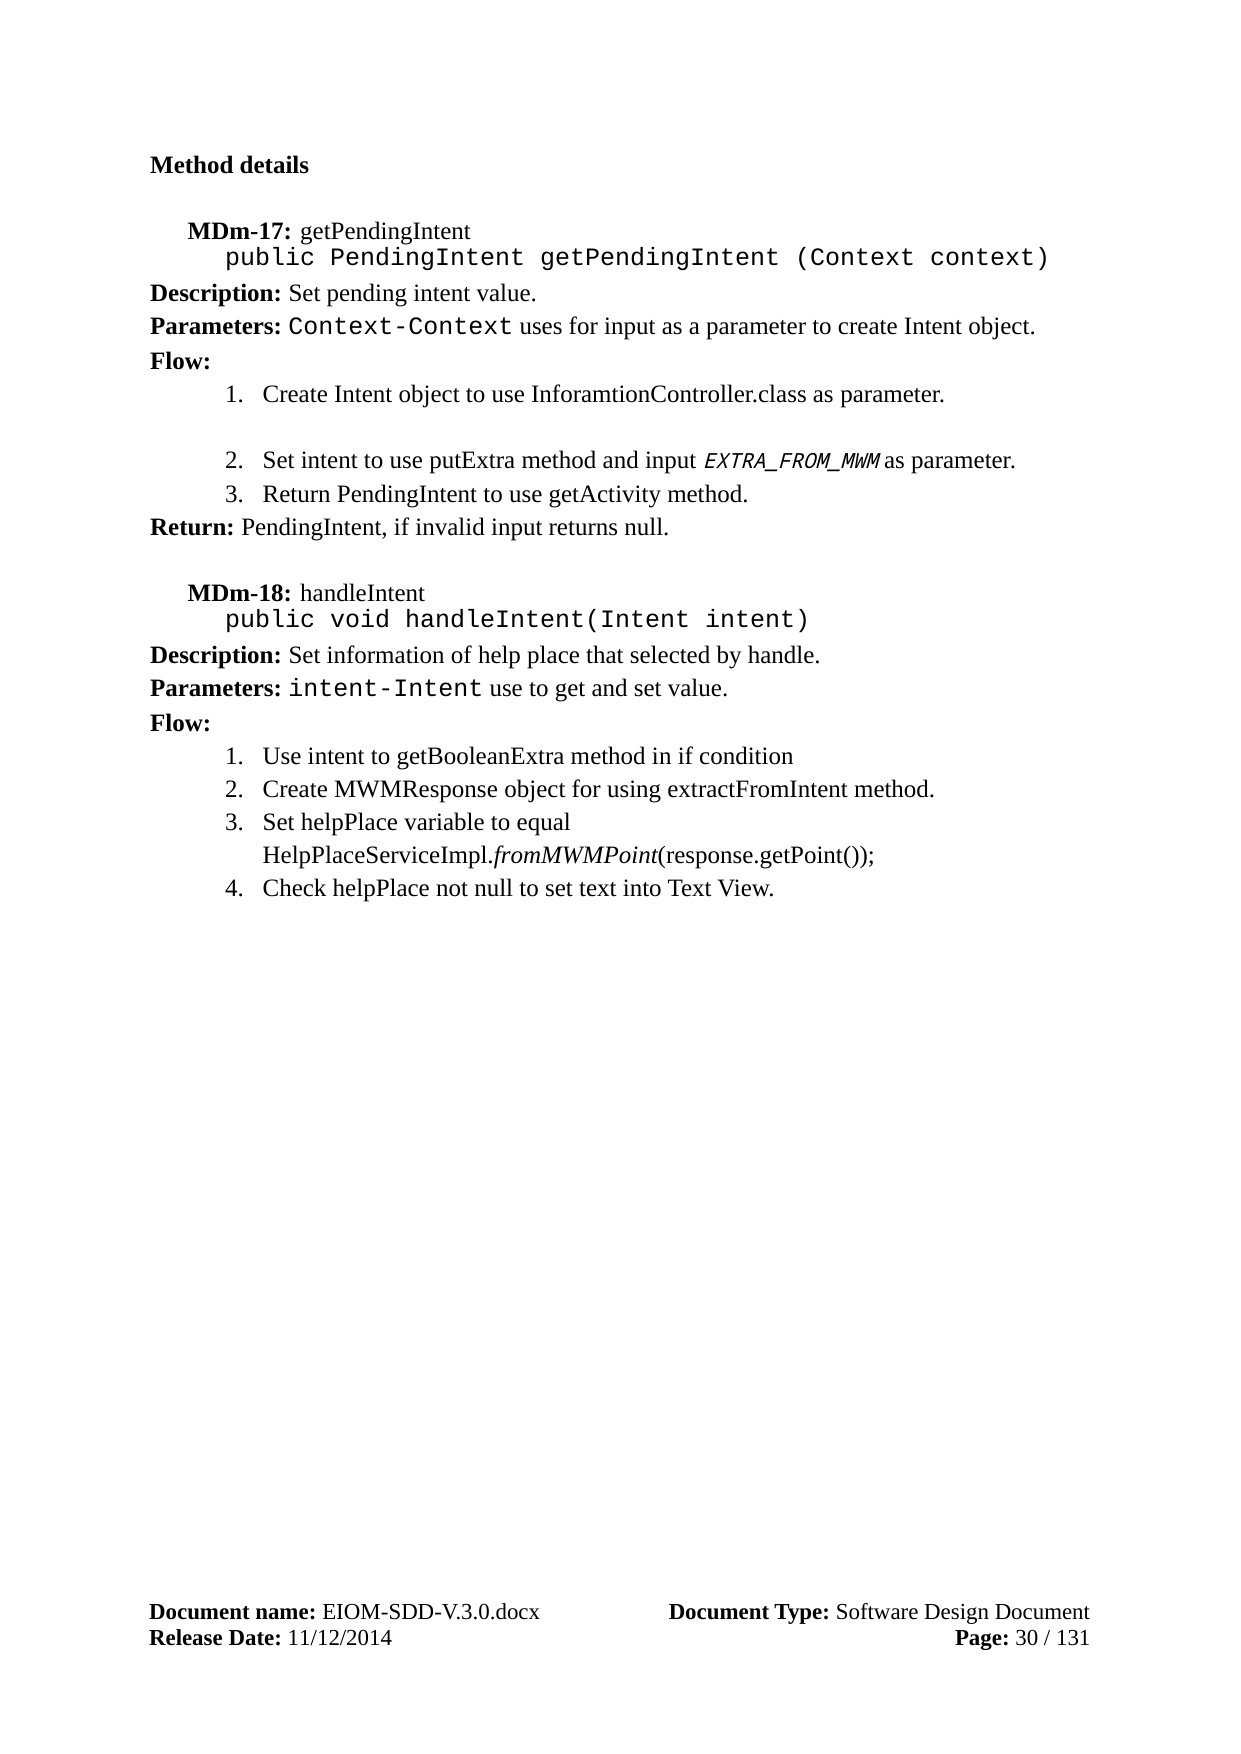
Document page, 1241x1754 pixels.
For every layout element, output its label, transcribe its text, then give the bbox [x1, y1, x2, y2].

list Set intent to use putExtra method and input EXTRA_FROM_MWM as parameter. [225, 445, 1090, 475]
list getPendingIntent [187, 216, 1090, 245]
list Create MWMResponse object for using extractFromIntent method. [225, 774, 1090, 803]
text public PendingIntent getPendingIntent (Context context) [150, 245, 1090, 273]
list Use intent to getBooleanExtra method in if condition [225, 741, 1090, 770]
text Flow: [150, 708, 1090, 737]
text Description: Set information of help place that selected by handle. [150, 640, 1090, 668]
text Parameters: intent-Intent use to get and set value. [150, 673, 1090, 704]
list Check helpPlace not null to set text into Text View. [225, 873, 1090, 902]
list Create Intent object to use InforamtionController.class as parameter. [225, 379, 1090, 408]
text public void handleIntent(Intent intent) [150, 607, 1090, 635]
text Description: Set pending intent value. [150, 278, 1090, 306]
list Set helpPlace variable to equal HelpPlaceServiceImpl.fromMWMPoint(response.getPoint()); [225, 807, 1090, 869]
text Return: PendingIntent, if invalid input returns null. [150, 512, 1090, 541]
text Flow: [150, 346, 1090, 375]
text Method details [150, 150, 1090, 179]
list Return PendingIntent to use getActivity method. [225, 479, 1090, 508]
text Parameters: Context-Context uses for input as a parameter to create Intent object. [150, 311, 1090, 342]
list handleIntent [187, 578, 1090, 607]
